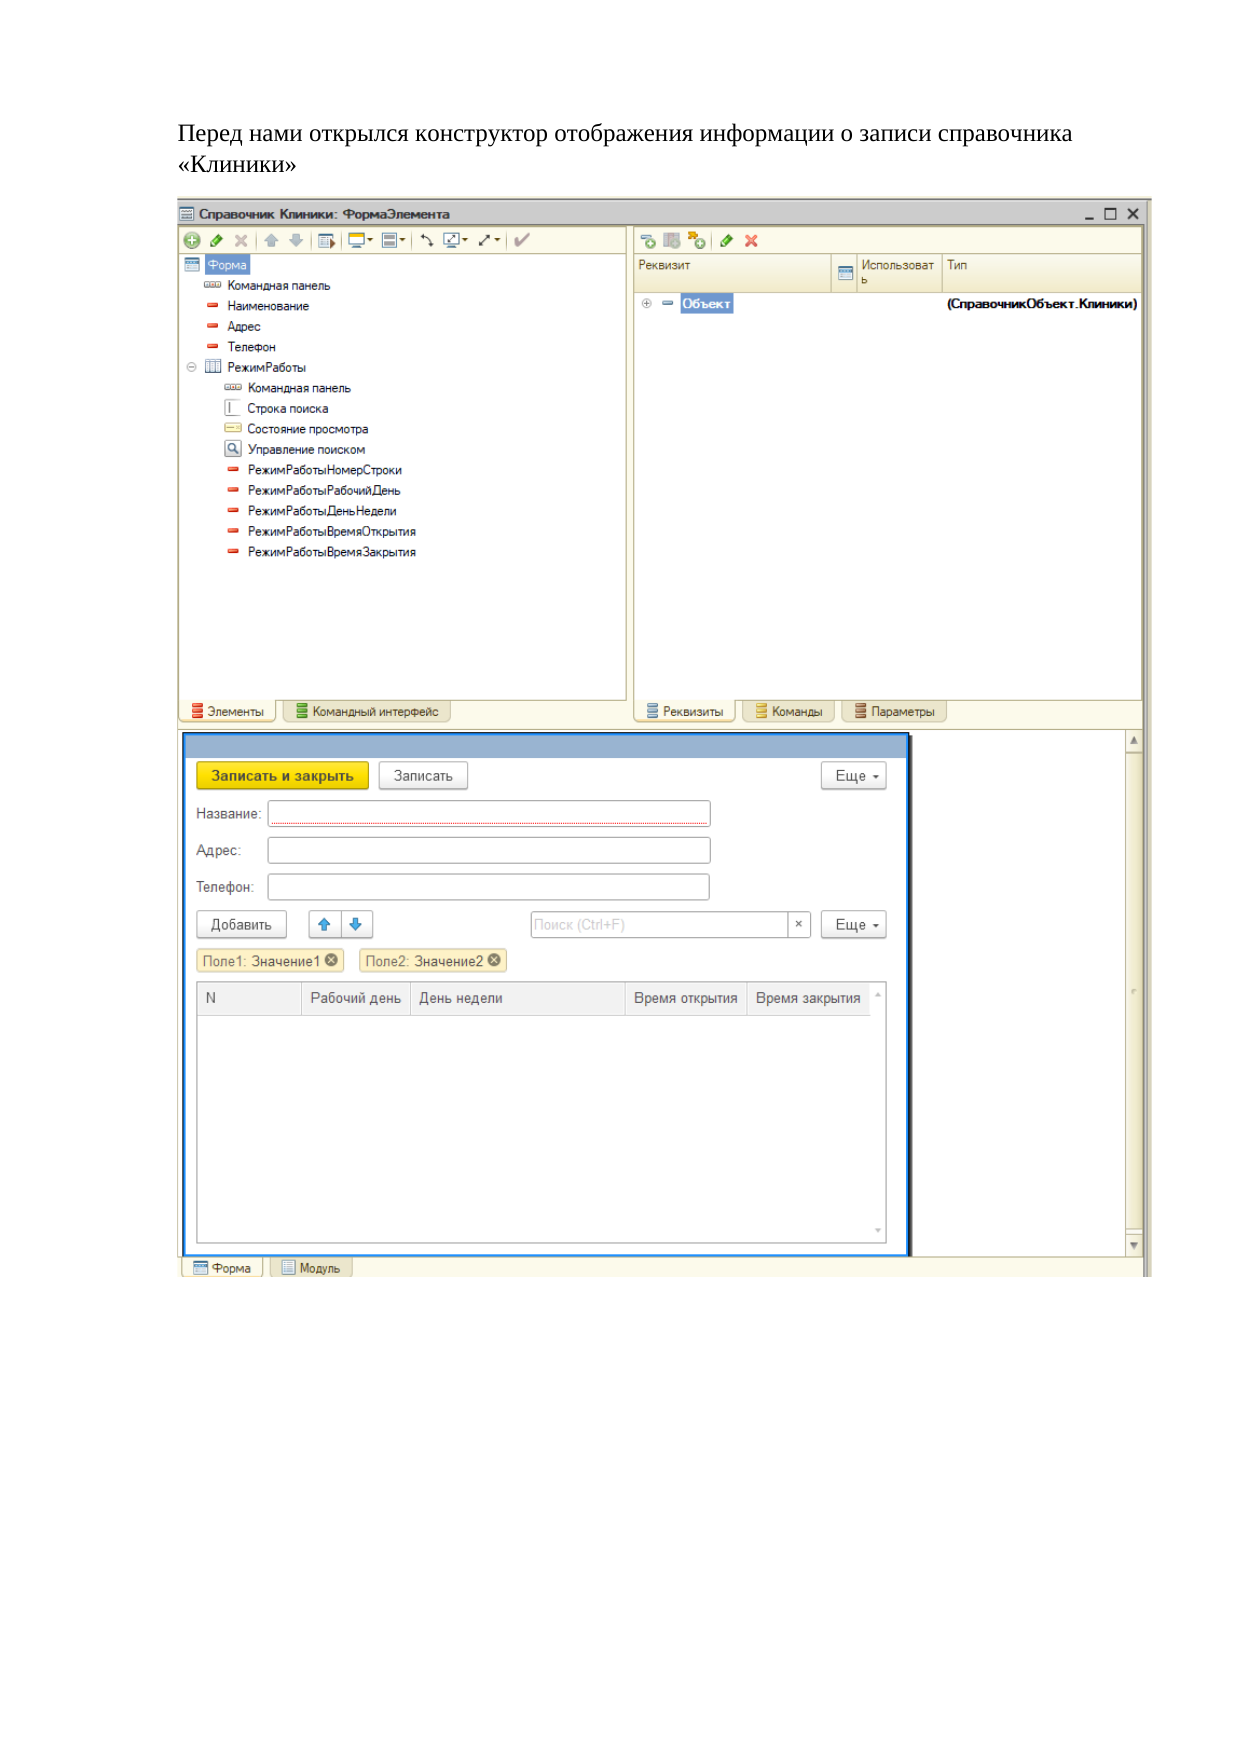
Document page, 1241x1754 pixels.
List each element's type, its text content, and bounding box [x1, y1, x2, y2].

picture [177, 196, 1152, 1277]
text Перед нами открылся конструктор отображения информации о записи справочника «Клиники» [177, 118, 1152, 178]
